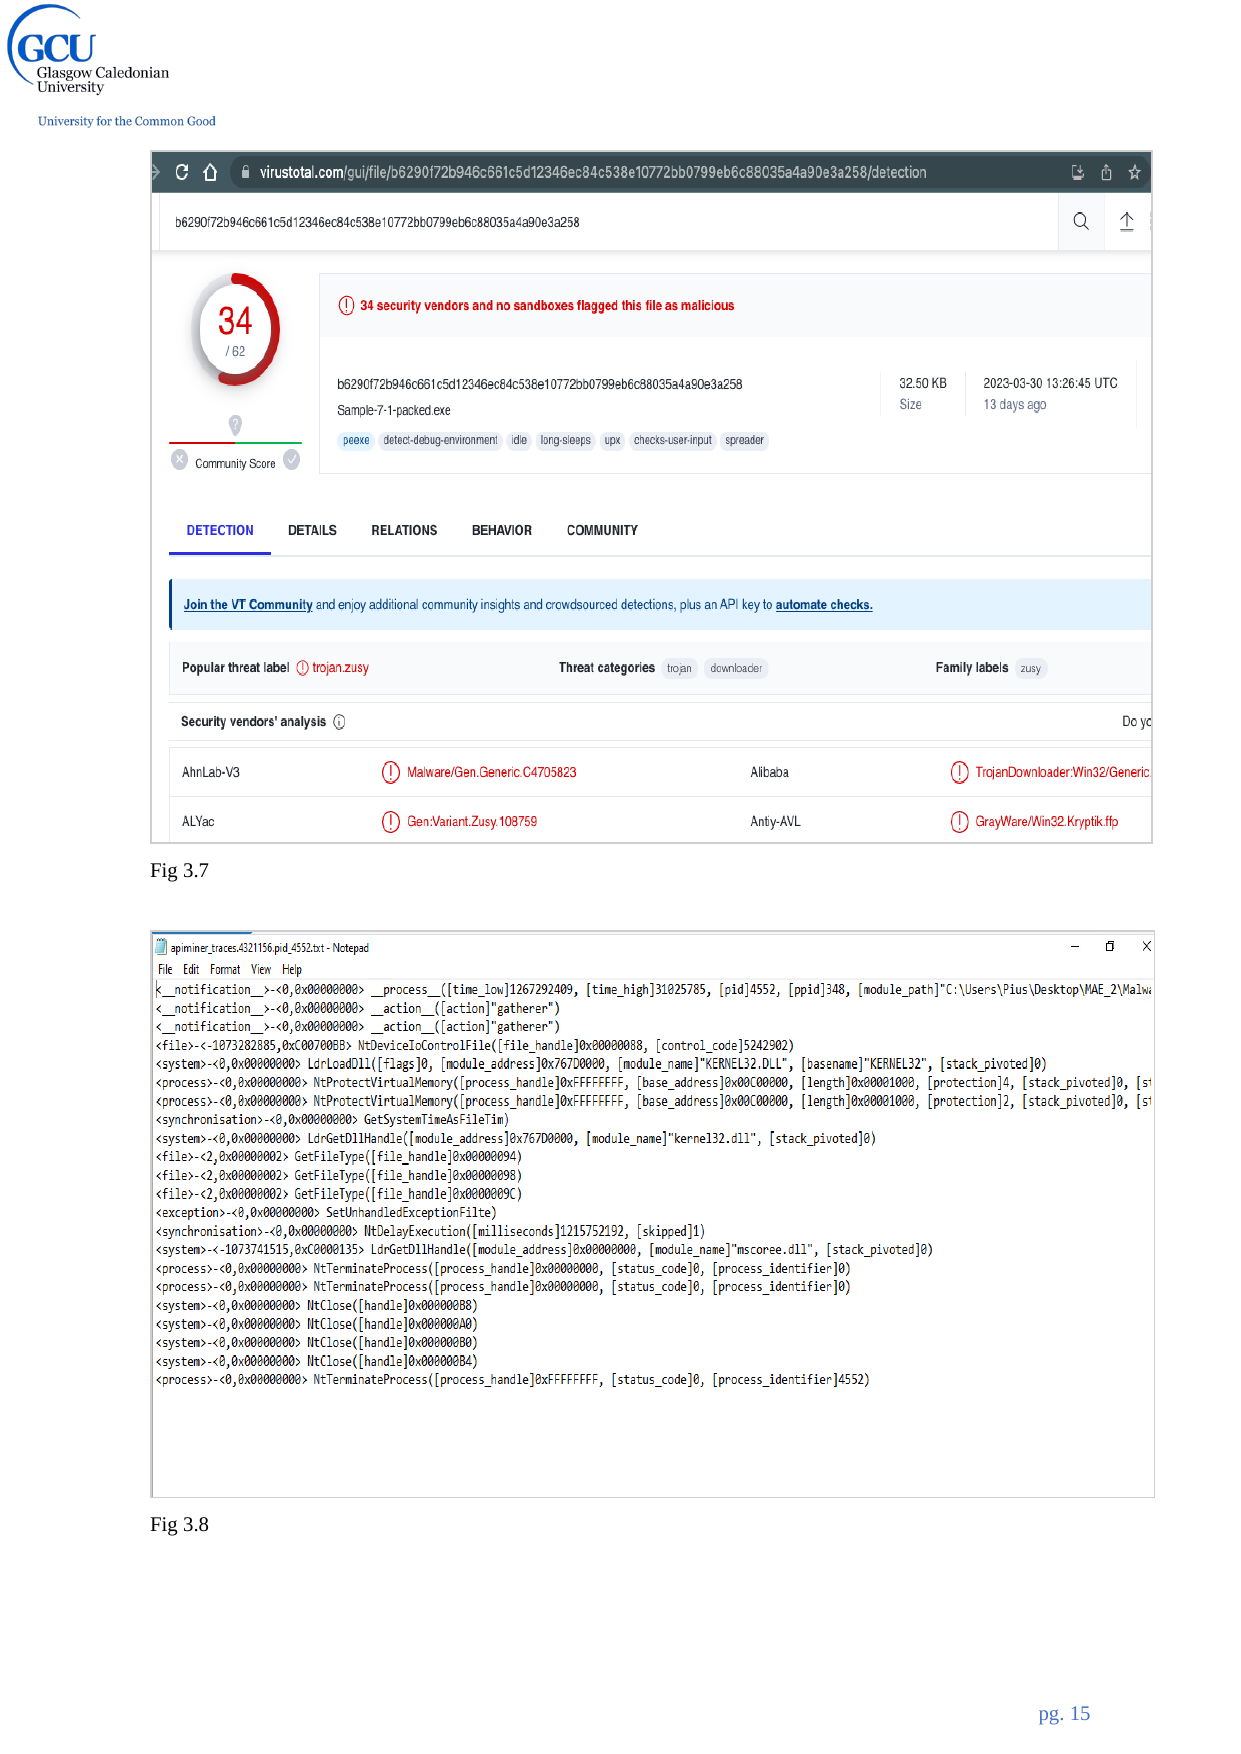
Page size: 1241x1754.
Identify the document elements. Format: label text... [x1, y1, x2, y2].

picture [152, 152, 1151, 842]
picture [2, 0, 219, 133]
text Fig 3.7 [150, 858, 1090, 882]
text Fig 3.8 [150, 1512, 1090, 1536]
picture [152, 932, 1154, 1497]
